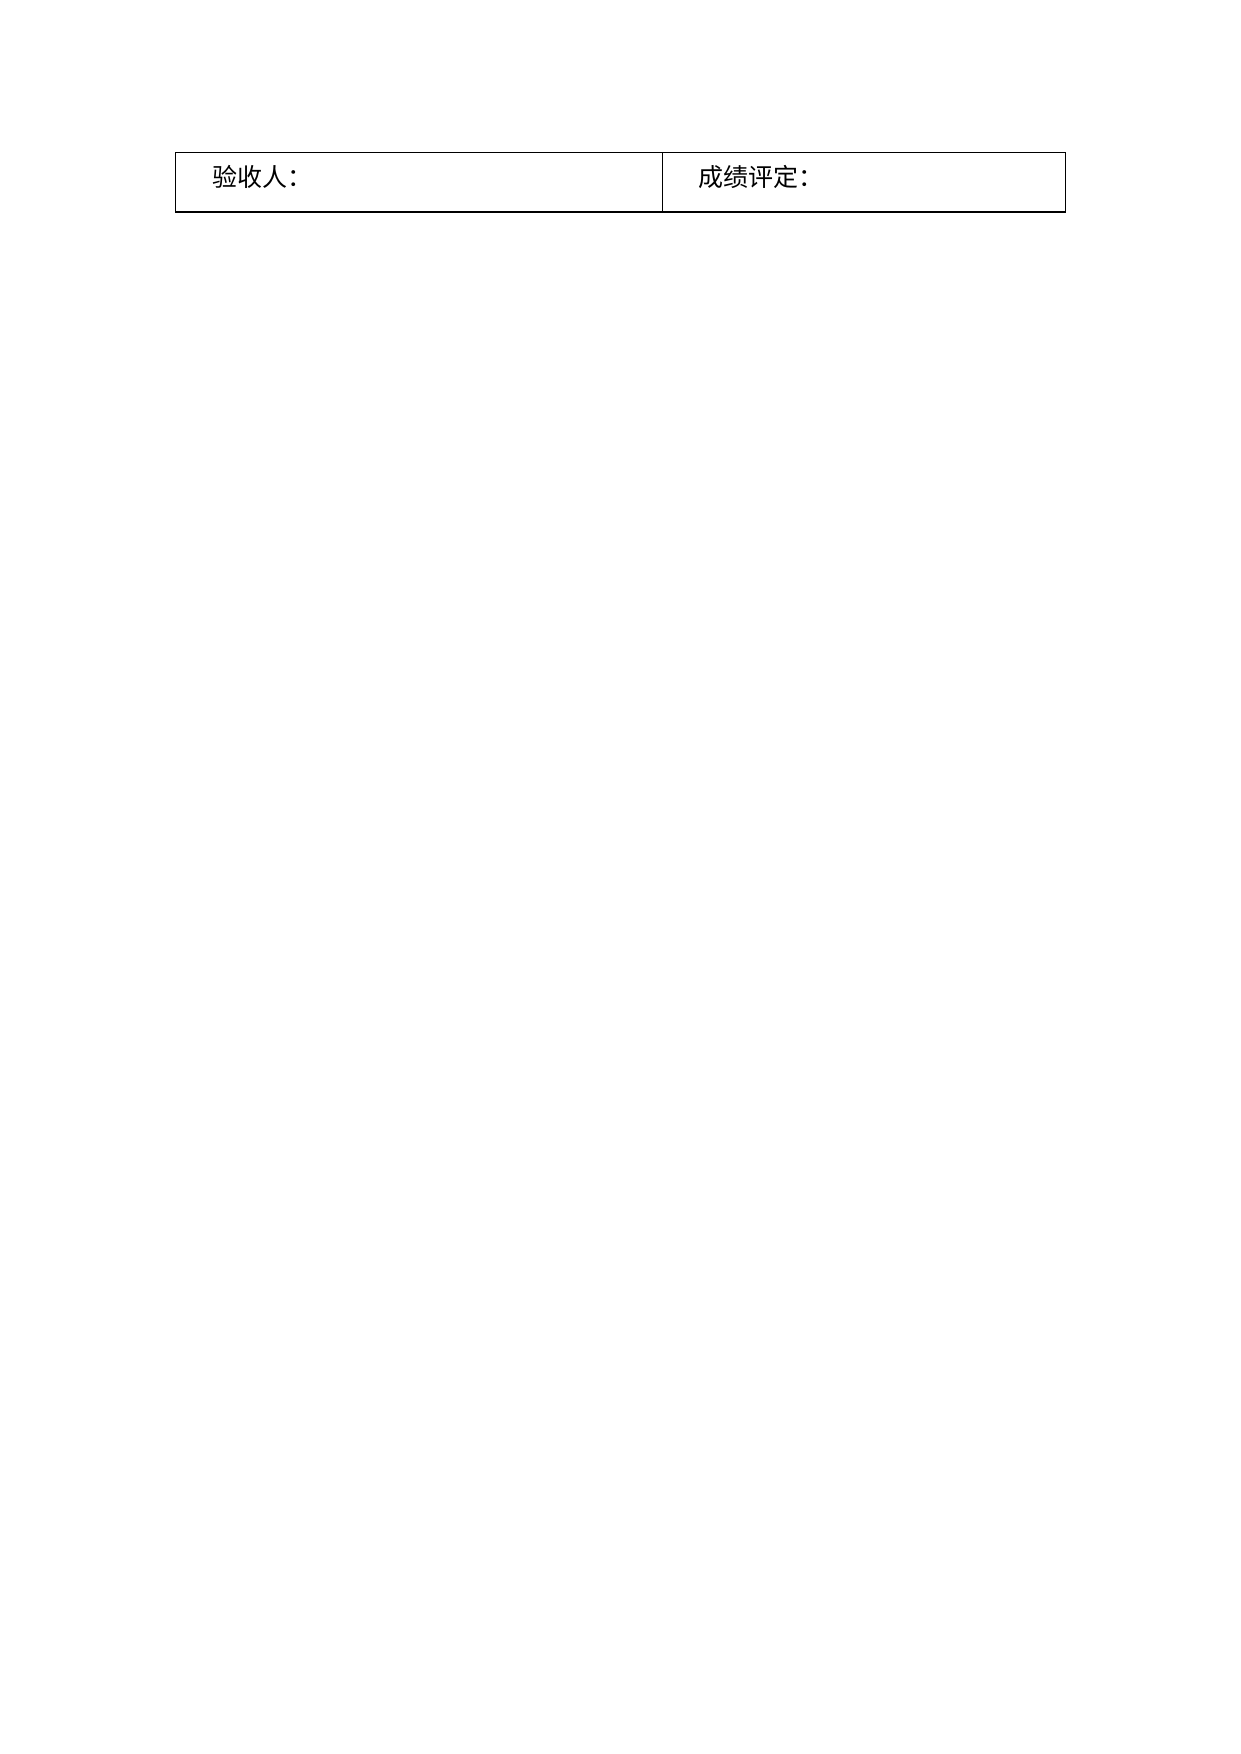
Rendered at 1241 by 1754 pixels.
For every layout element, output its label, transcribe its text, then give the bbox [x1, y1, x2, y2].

table_cell 验收人： [176, 153, 662, 211]
table_cell 成绩评定： [663, 153, 1065, 211]
